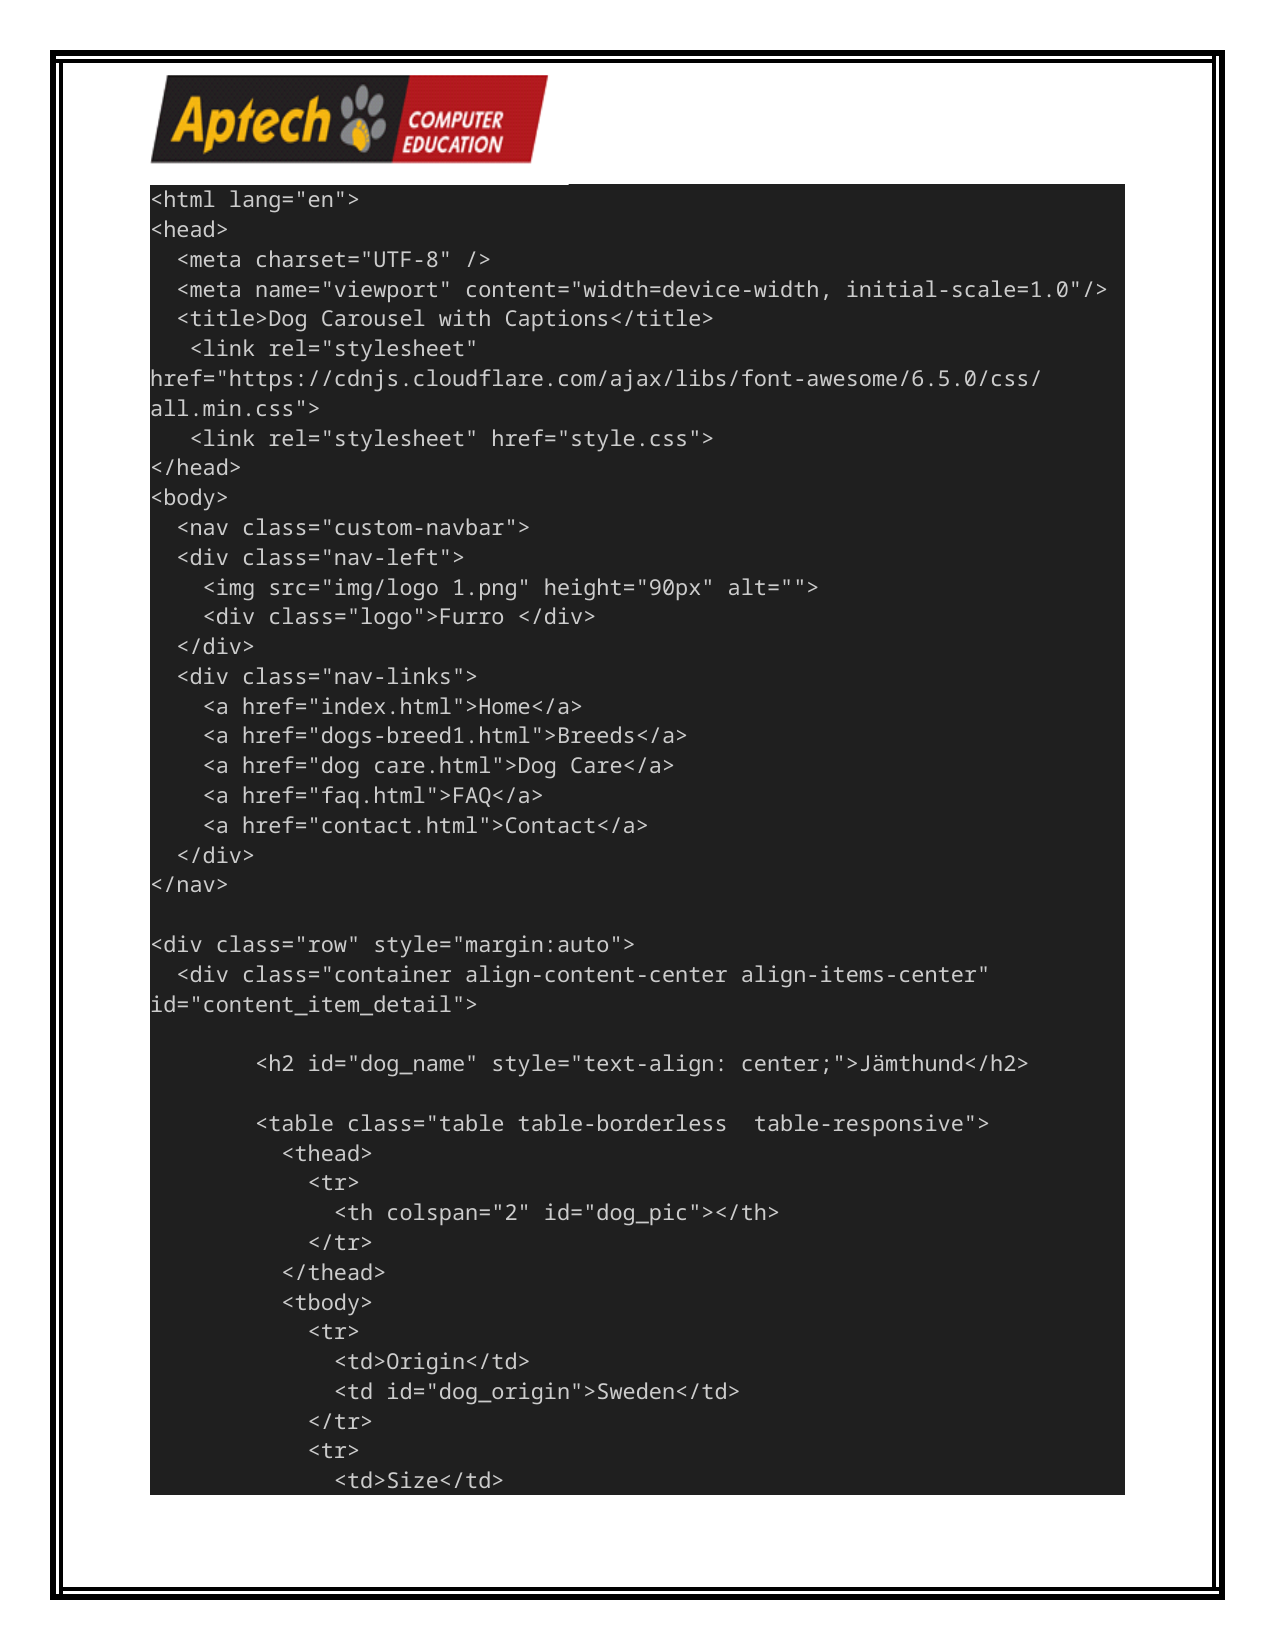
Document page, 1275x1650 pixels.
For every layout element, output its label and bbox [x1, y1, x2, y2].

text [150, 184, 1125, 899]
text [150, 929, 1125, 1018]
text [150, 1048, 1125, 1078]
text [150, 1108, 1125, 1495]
picture [150, 75, 569, 185]
